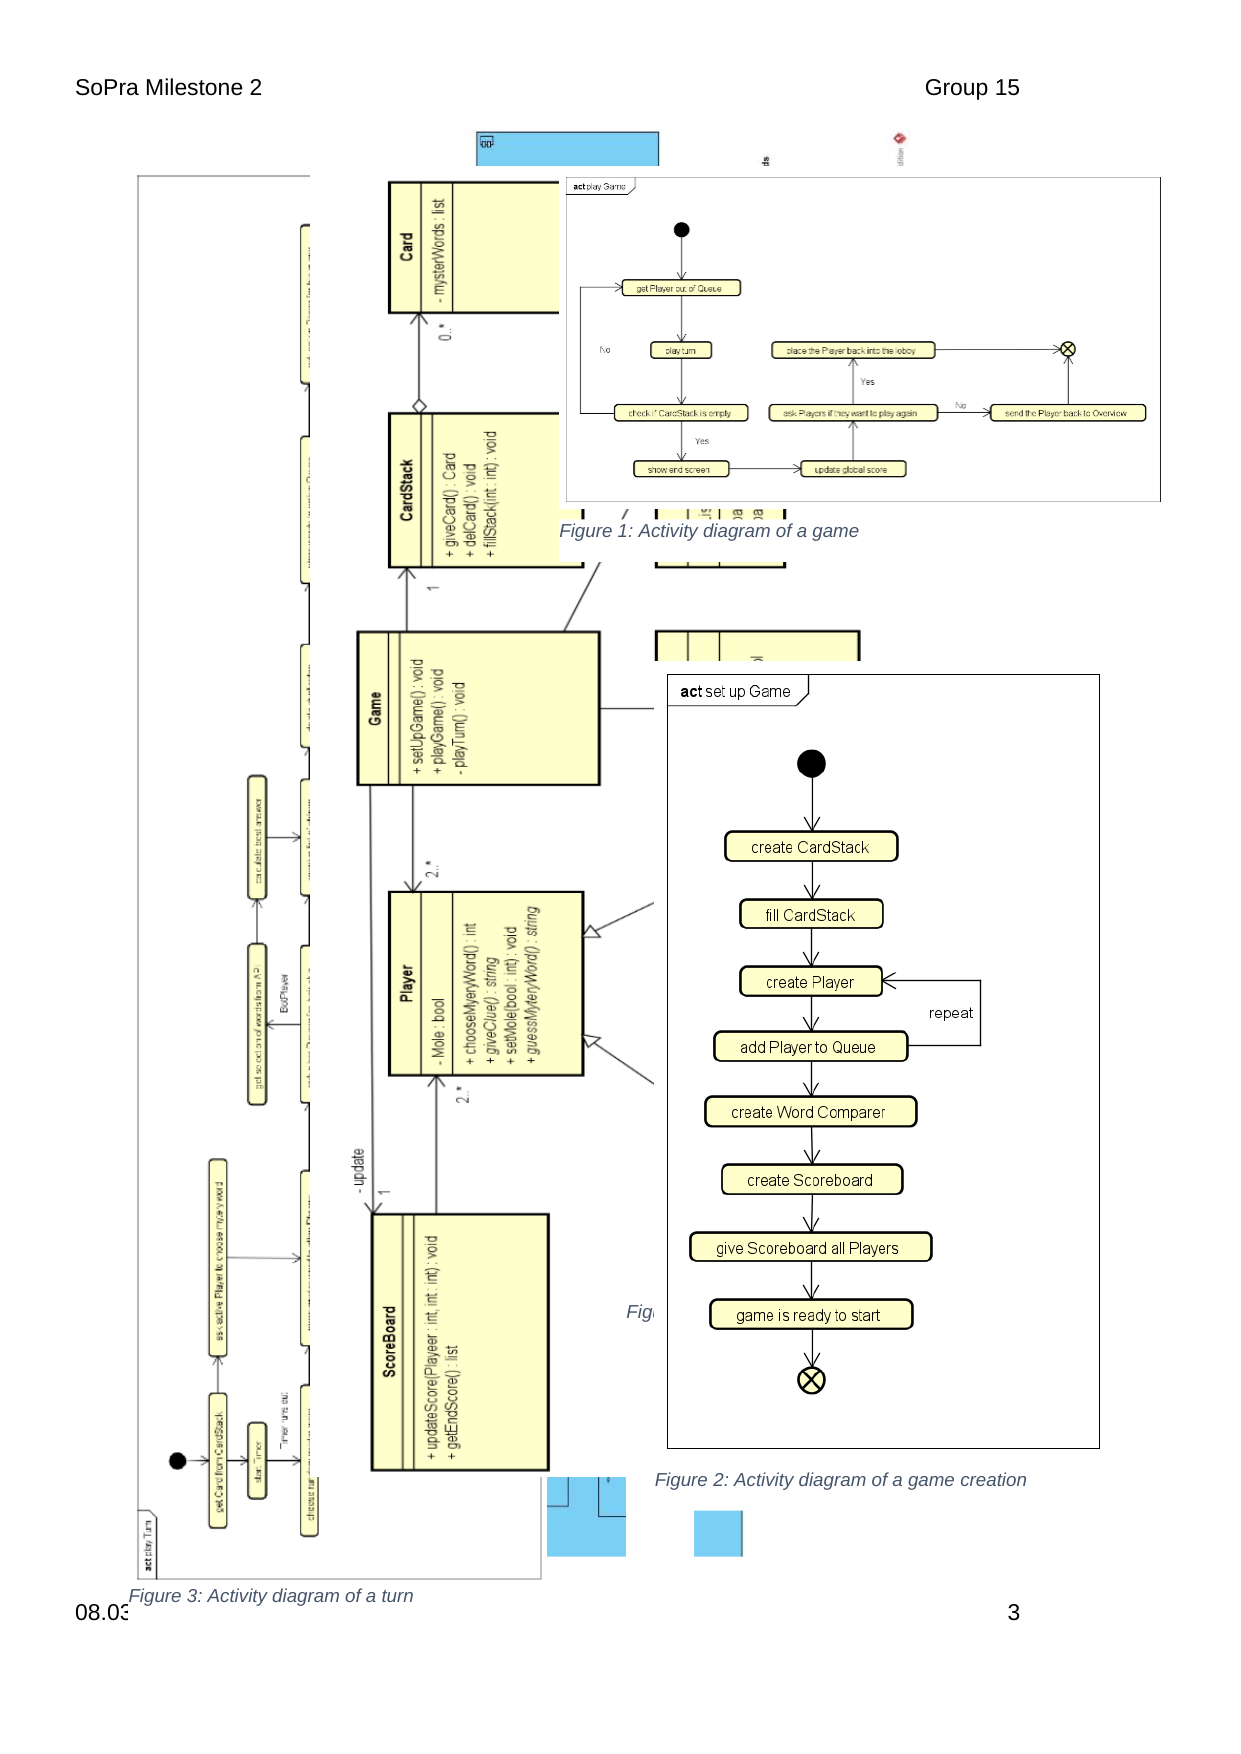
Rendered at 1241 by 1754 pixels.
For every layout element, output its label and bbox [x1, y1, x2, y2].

picture [130, 130, 1167, 1585]
picture [695, 1511, 912, 1556]
